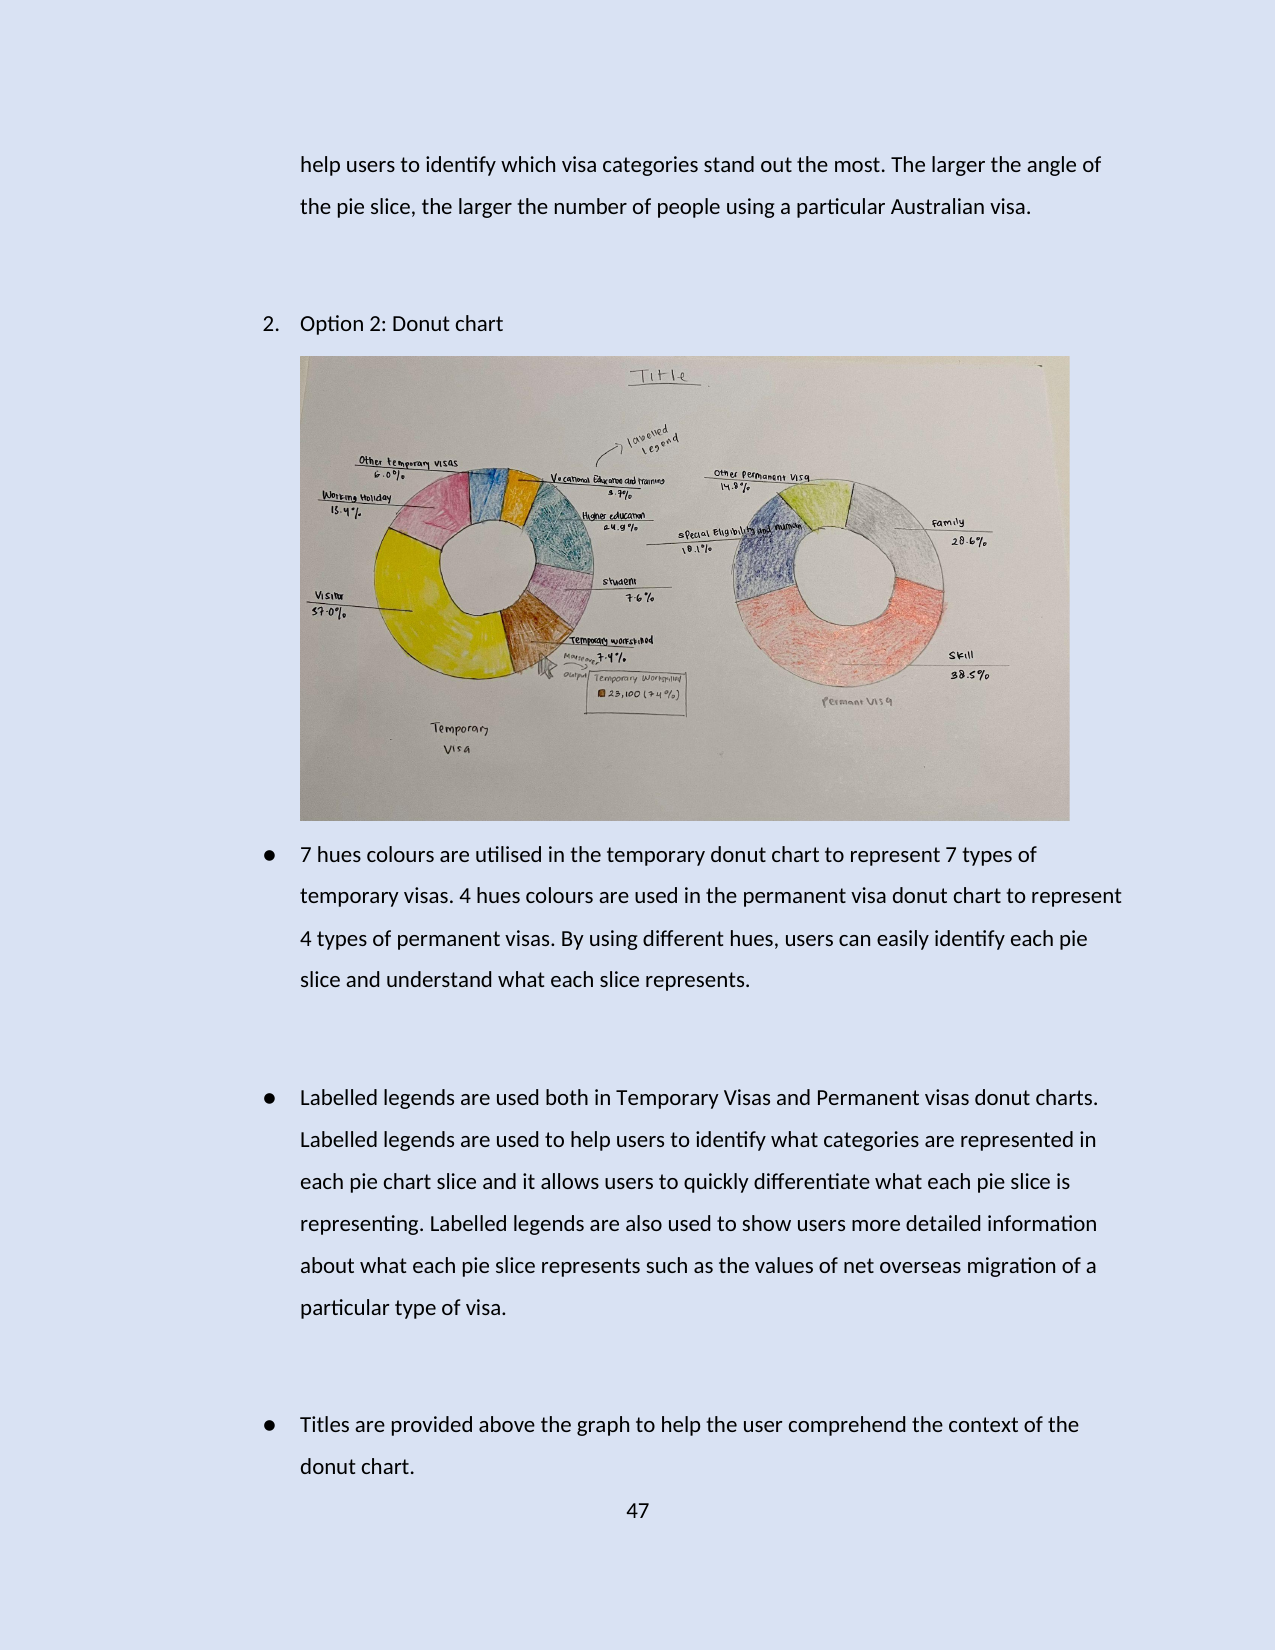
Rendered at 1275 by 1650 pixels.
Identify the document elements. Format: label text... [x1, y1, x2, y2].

list Labelled legends are used both in Temporary Visas and Permanent visas donut charts. Labelled legends are used to help users to identify what categories are represented in each pie chart slice and it allows users to quickly differentiate what each pie slice is representing. Labelled legends are also used to show users more detailed information about what each pie slice represents such as the values of net overseas migration of a particular type of visa. [262, 1083, 1125, 1321]
list 7 hues colours are utilised in the temporary donut chart to represent 7 types of temporary visas. 4 hues colours are used in the permanent visa donut chart to represent 4 types of permanent visas. By using different hues, users can easily identify each pie slice and understand what each slice represents. [262, 840, 1125, 994]
list Option 2: Donut chart [262, 309, 1125, 337]
picture [300, 356, 1070, 821]
list Titles are provided above the graph to help the user comprehend the context of the donut chart. [262, 1410, 1125, 1480]
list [262, 150, 1125, 220]
